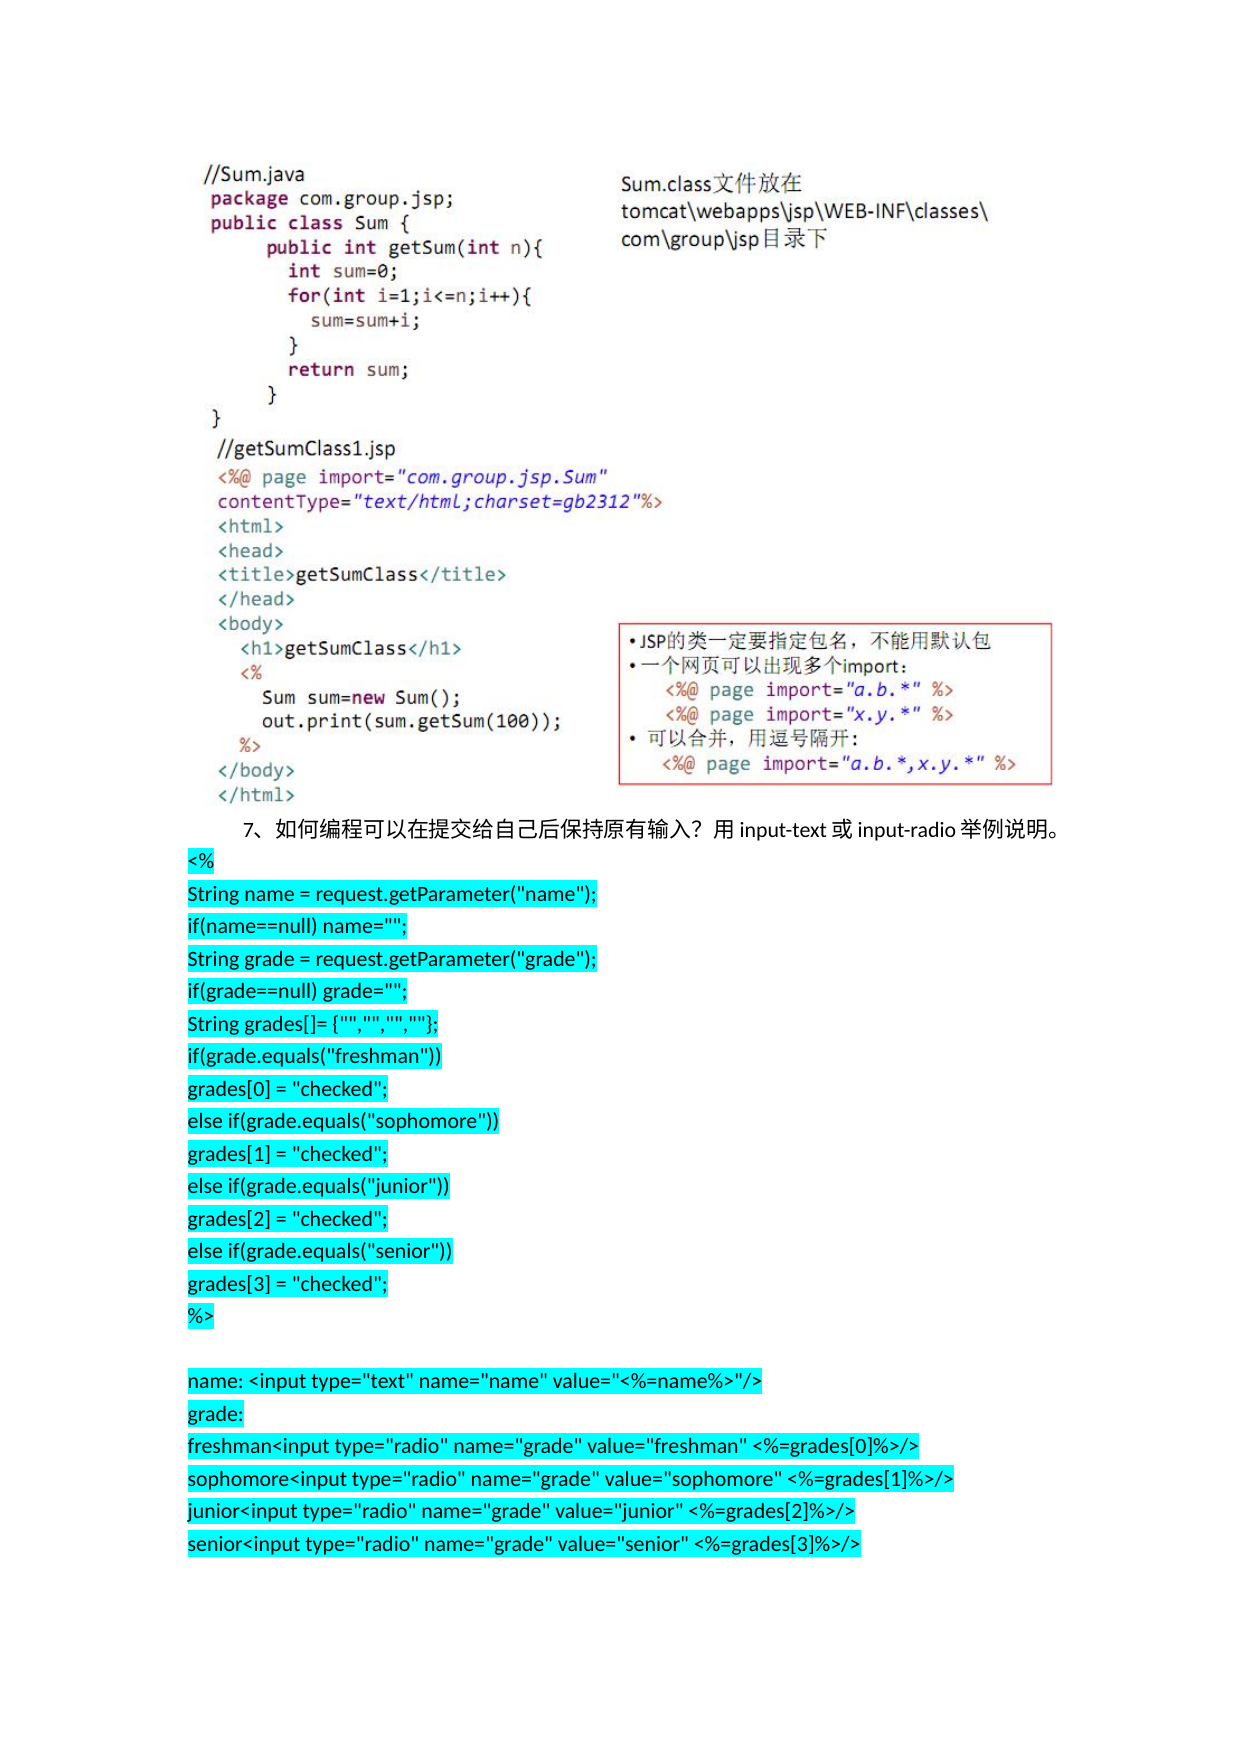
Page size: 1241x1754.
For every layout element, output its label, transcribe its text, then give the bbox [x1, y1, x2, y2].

list if(name==null) name=""; [187, 909, 1053, 942]
list String grade = request.getParameter("grade"); [187, 942, 1053, 974]
list freshman<input type="radio" name="grade" value="freshman" <%=grades[0]%>/> [187, 1429, 1053, 1462]
list grades[0] = "checked"; [187, 1072, 1053, 1104]
list String grades[]= {"","","",""}; [187, 1007, 1053, 1039]
list else if(grade.equals("senior")) [187, 1234, 1053, 1267]
list String name = request.getParameter("name"); [187, 877, 1053, 909]
list grades[3] = "checked"; [187, 1267, 1053, 1299]
list 如何编程可以在提交给自己后保持原有输入？用input-text或input-radio举例说明。 [232, 812, 1053, 844]
list else if(grade.equals("sophomore")) [187, 1104, 1053, 1137]
list grade: [187, 1397, 1053, 1429]
list name: <input type="text" name="name" value="<%=name%>"/> [187, 1364, 1053, 1397]
list if(grade==null) grade=""; [187, 974, 1053, 1007]
list sophomore<input type="radio" name="grade" value="sophomore" <%=grades[1]%>/> [187, 1462, 1053, 1494]
list junior<input type="radio" name="grade" value="junior" <%=grades[2]%>/> [187, 1494, 1053, 1527]
list grades[1] = "checked"; [187, 1137, 1053, 1169]
picture [187, 162, 1053, 808]
list else if(grade.equals("junior")) [187, 1169, 1053, 1202]
list %> [187, 1299, 1053, 1332]
list if(grade.equals("freshman")) [187, 1039, 1053, 1072]
list senior<input type="radio" name="grade" value="senior" <%=grades[3]%>/> [187, 1527, 1053, 1559]
list grades[2] = "checked"; [187, 1202, 1053, 1234]
list <% [187, 844, 1053, 877]
